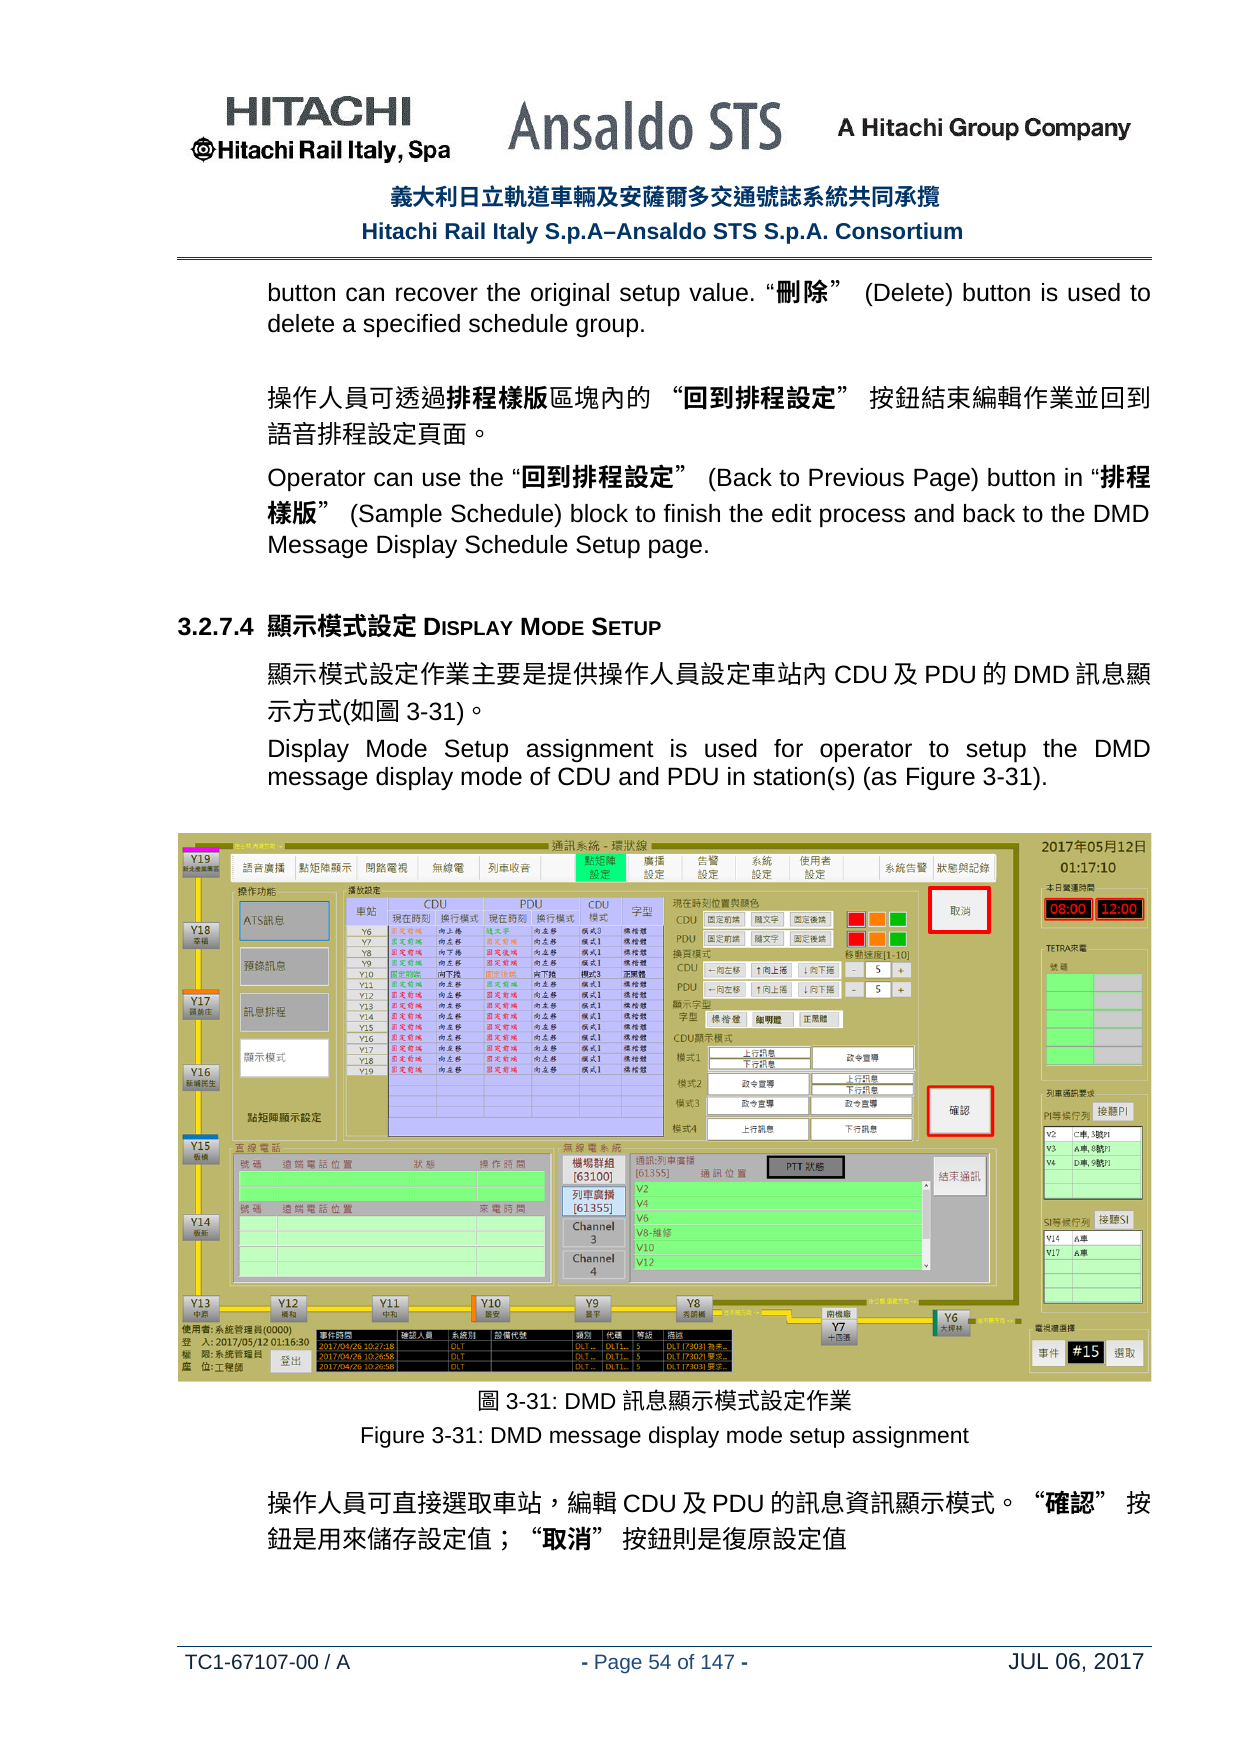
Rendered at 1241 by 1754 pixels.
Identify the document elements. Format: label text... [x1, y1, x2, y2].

picture [177, 832, 1152, 1383]
text Operator can use the “回到排程設定” (Back to Previous Page) button in “排程樣版” (Sample Schedule) block to finish the edit process and back to the DMD Message Display Schedule Setup page. [267, 457, 1152, 558]
text 操作人員可直接選取車站，編輯CDU及PDU的訊息資訊顯示模式。“確認” 按鈕是用來儲存設定值；“取消” 按鈕則是復原設定值 [267, 1483, 1152, 1556]
text 操作人員可透過排程樣版區塊內的 “回到排程設定” 按鈕結束編輯作業並回到語音排程設定頁面。 [267, 378, 1152, 451]
subtitle 顯示模式設定 Display Mode Setup [177, 606, 1152, 642]
picture [184, 88, 1146, 169]
